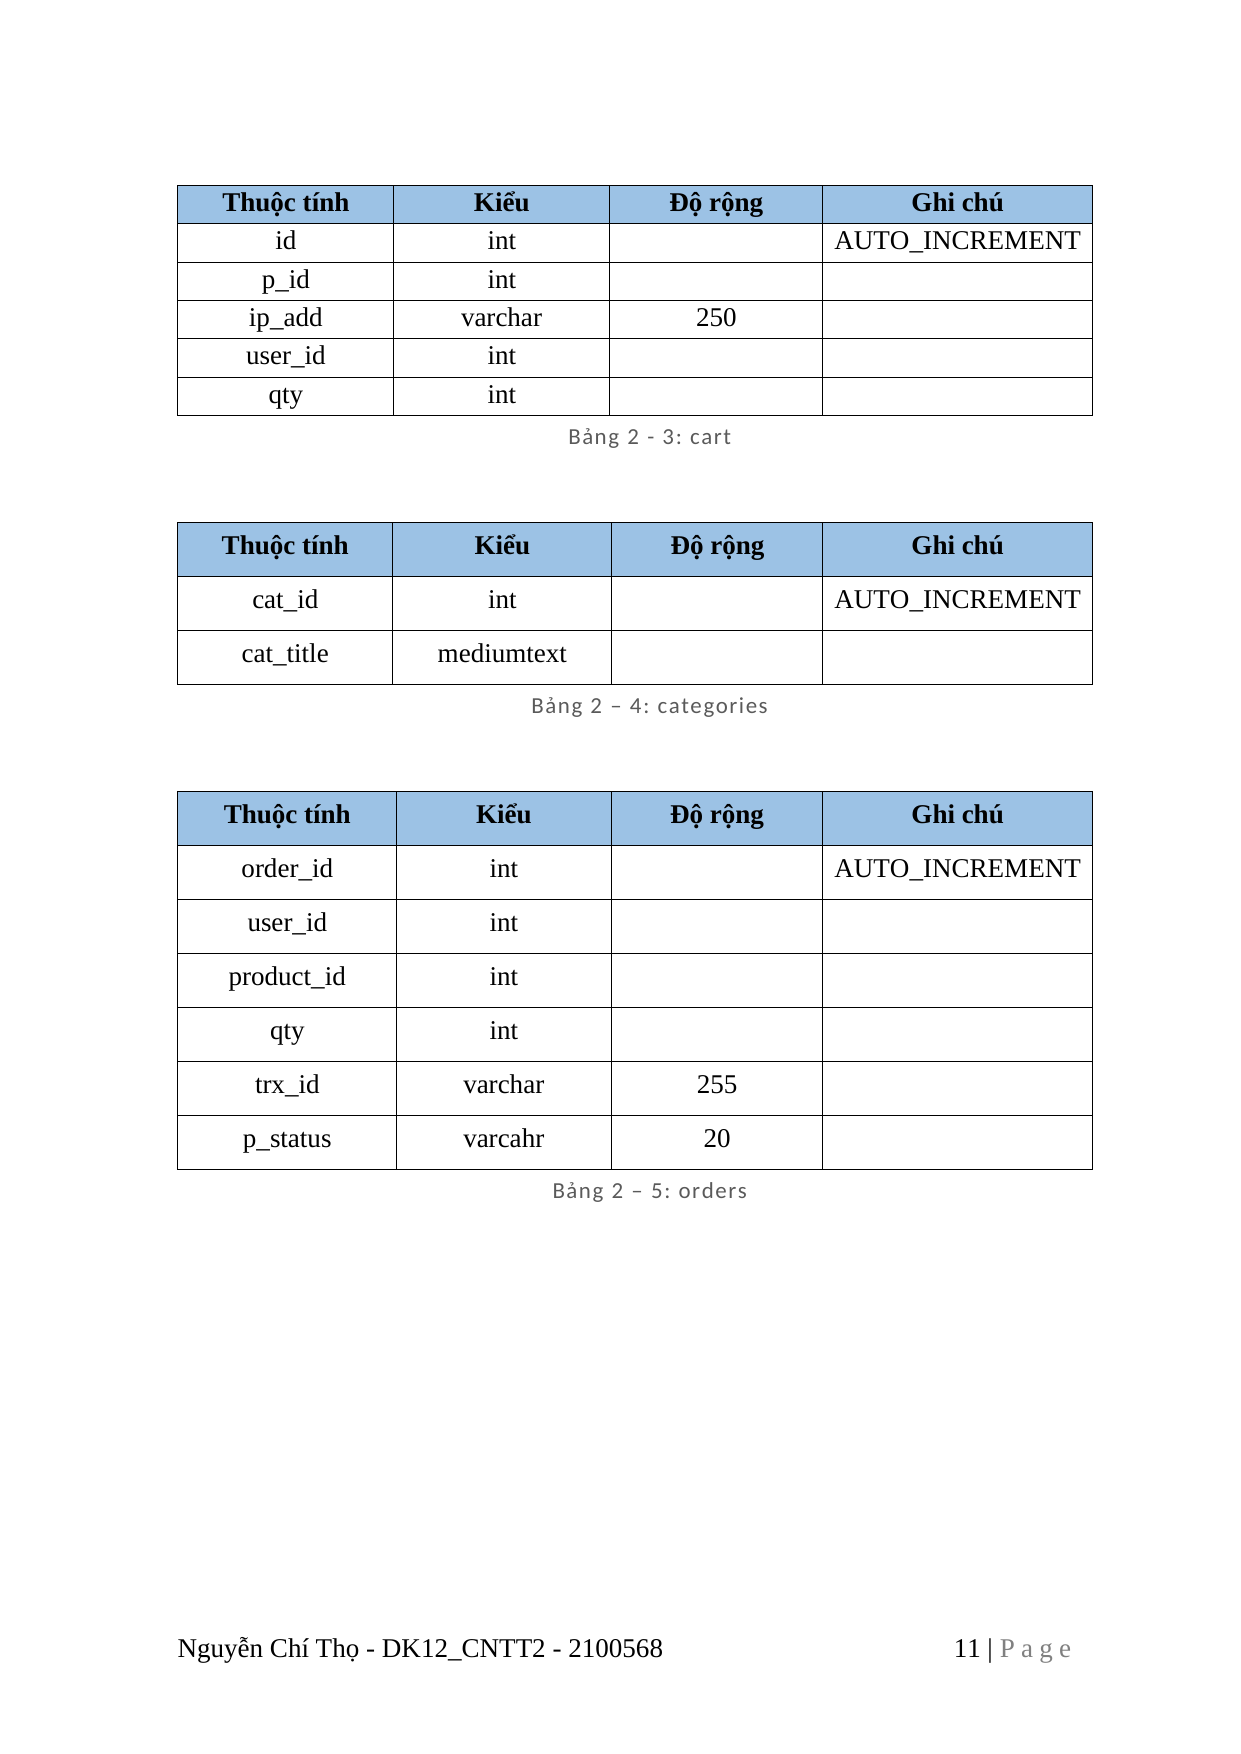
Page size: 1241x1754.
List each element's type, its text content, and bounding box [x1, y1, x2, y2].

table_cell product_id [178, 954, 396, 1007]
table_cell [823, 339, 1092, 377]
table_cell [823, 1062, 1092, 1114]
table_header Thuộc tính [178, 792, 396, 845]
table_cell user_id [178, 339, 393, 377]
table_cell [823, 263, 1092, 300]
table_cell [612, 900, 822, 953]
table_cell [612, 631, 822, 684]
table_cell cat_title [178, 631, 392, 684]
table_cell mediumtext [393, 631, 611, 684]
table_cell ip_add [178, 301, 393, 338]
table_cell int [394, 224, 609, 262]
table_cell int [397, 900, 611, 953]
table_cell qty [178, 1008, 396, 1061]
table_cell AUTO_INCREMENT [823, 577, 1092, 630]
table_header Thuộc tính [178, 523, 392, 576]
table_cell [823, 301, 1092, 338]
table_cell [823, 954, 1092, 1007]
table_cell [610, 224, 822, 262]
table_cell int [394, 263, 609, 300]
table_header Ghi chú [823, 186, 1092, 223]
table_cell [823, 1116, 1092, 1168]
table_cell [823, 378, 1092, 415]
table_cell order_id [178, 846, 396, 899]
table_header Độ rộng [612, 523, 822, 576]
table_header Kiểu [393, 523, 611, 576]
table_header Kiểu [397, 792, 611, 845]
table_cell user_id [178, 900, 396, 953]
table_header Ghi chú [823, 523, 1092, 576]
table_cell p_status [178, 1116, 396, 1168]
table_cell [823, 631, 1092, 684]
table_header Độ rộng [612, 792, 822, 845]
table_cell varchar [394, 301, 609, 338]
table_cell id [178, 224, 393, 262]
table_cell 255 [612, 1062, 822, 1114]
table_cell [612, 954, 822, 1007]
table_cell AUTO_INCREMENT [823, 846, 1092, 899]
table_cell [612, 577, 822, 630]
table_cell AUTO_INCREMENT [823, 224, 1092, 262]
table_cell [610, 339, 822, 377]
table_cell [823, 1008, 1092, 1061]
table_cell int [397, 1008, 611, 1061]
table_cell int [394, 378, 609, 415]
table_cell int [397, 846, 611, 899]
table_header Độ rộng [610, 186, 822, 223]
table_cell varcahr [397, 1116, 611, 1168]
table_cell varchar [397, 1062, 611, 1114]
table_header Thuộc tính [178, 186, 393, 223]
table_header Ghi chú [823, 792, 1092, 845]
subtitle Bảng 2 - 3: cart [177, 422, 1092, 450]
table_cell p_id [178, 263, 393, 300]
table_cell [610, 263, 822, 300]
subtitle Bảng 2 – 4: categories [177, 691, 1092, 719]
table_cell 250 [610, 301, 822, 338]
table_cell qty [178, 378, 393, 415]
table_cell 20 [612, 1116, 822, 1168]
table_cell [612, 846, 822, 899]
table_cell int [397, 954, 611, 1007]
table_cell cat_id [178, 577, 392, 630]
table_cell [823, 900, 1092, 953]
table_cell int [393, 577, 611, 630]
table_header Kiểu [394, 186, 609, 223]
table_cell int [394, 339, 609, 377]
subtitle Bảng 2 – 5: orders [177, 1176, 1092, 1204]
table_cell [610, 378, 822, 415]
table_cell trx_id [178, 1062, 396, 1114]
table_cell [612, 1008, 822, 1061]
